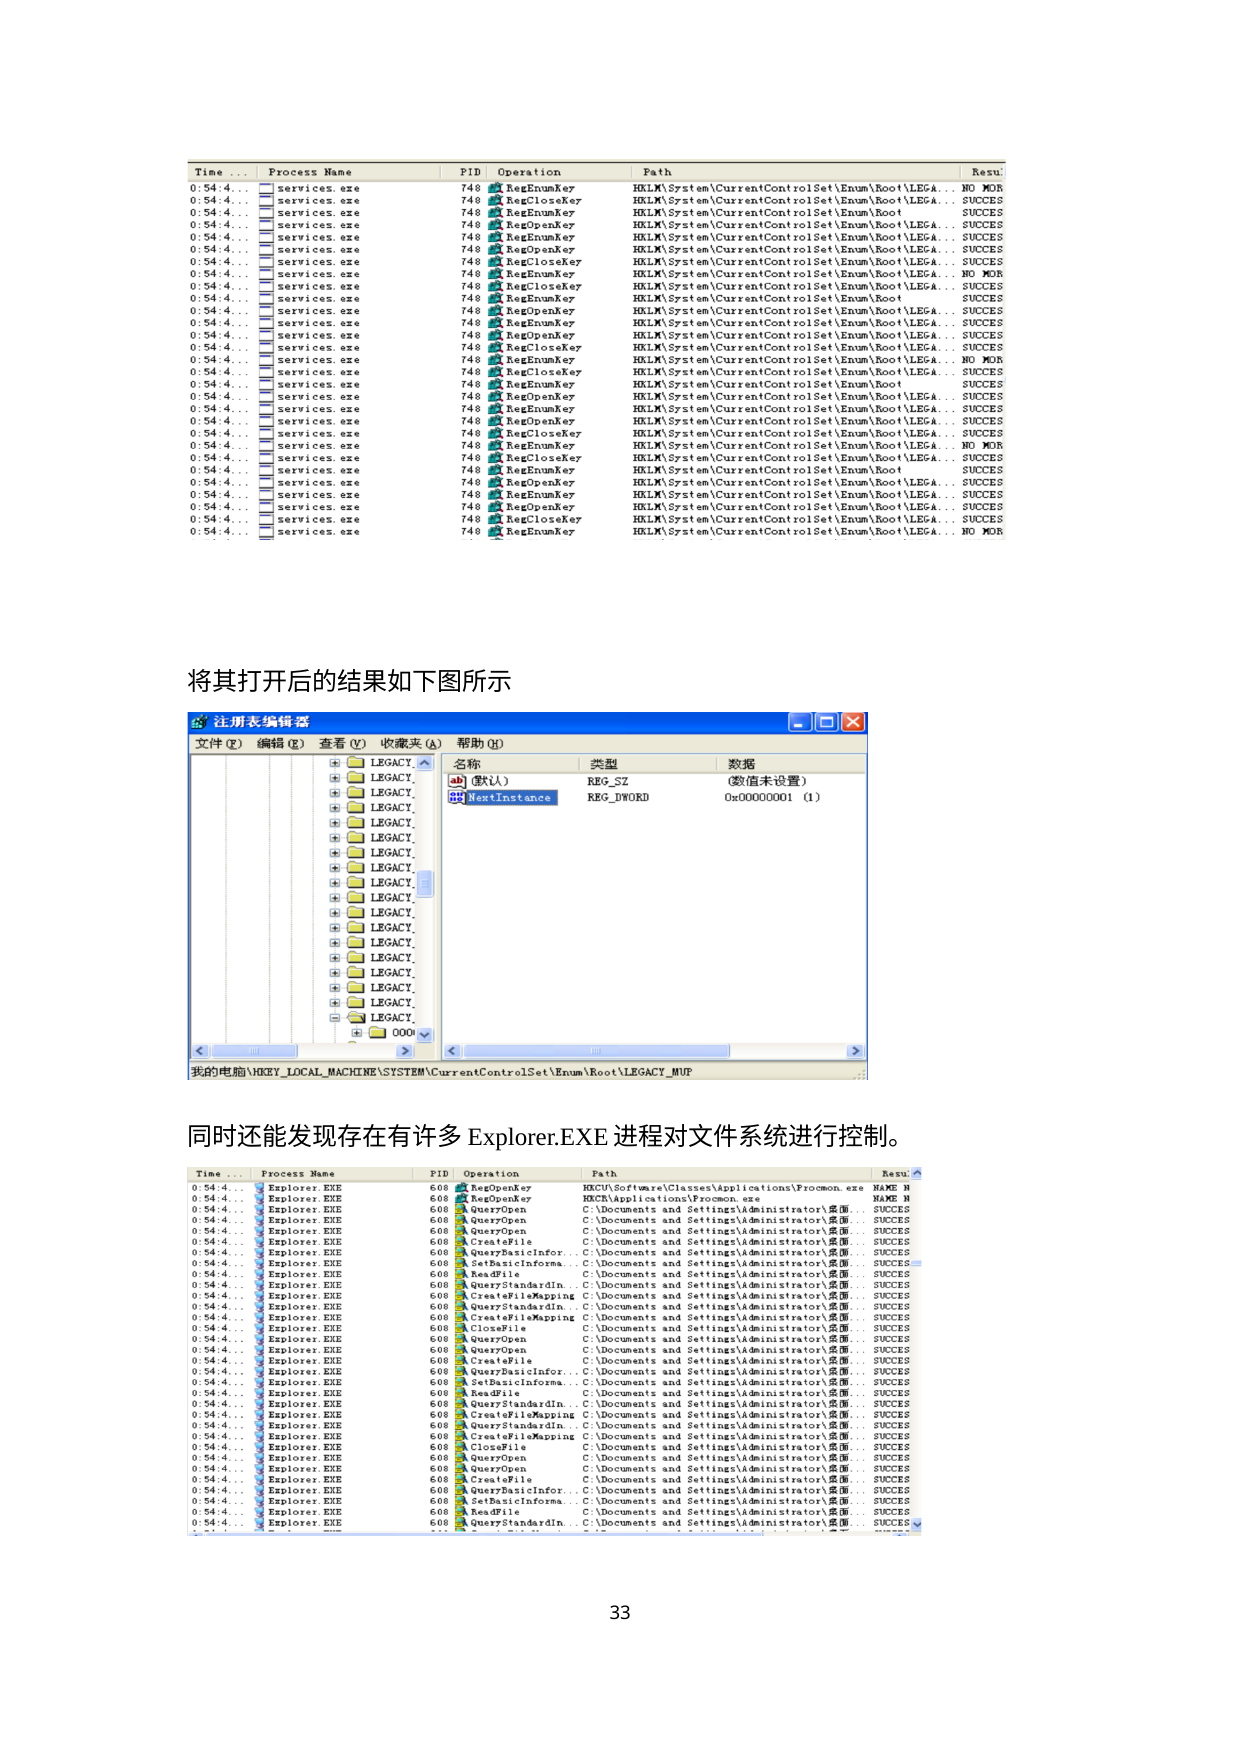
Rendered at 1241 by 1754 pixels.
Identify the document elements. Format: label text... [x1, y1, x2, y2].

picture [187, 712, 868, 1080]
picture [187, 159, 1006, 540]
picture [187, 1167, 922, 1536]
text 同时还能发现存在有许多Explorer.EXE进程对文件系统进行控制。 [187, 1102, 1053, 1167]
text 将其打开后的结果如下图所示 [187, 647, 1053, 712]
